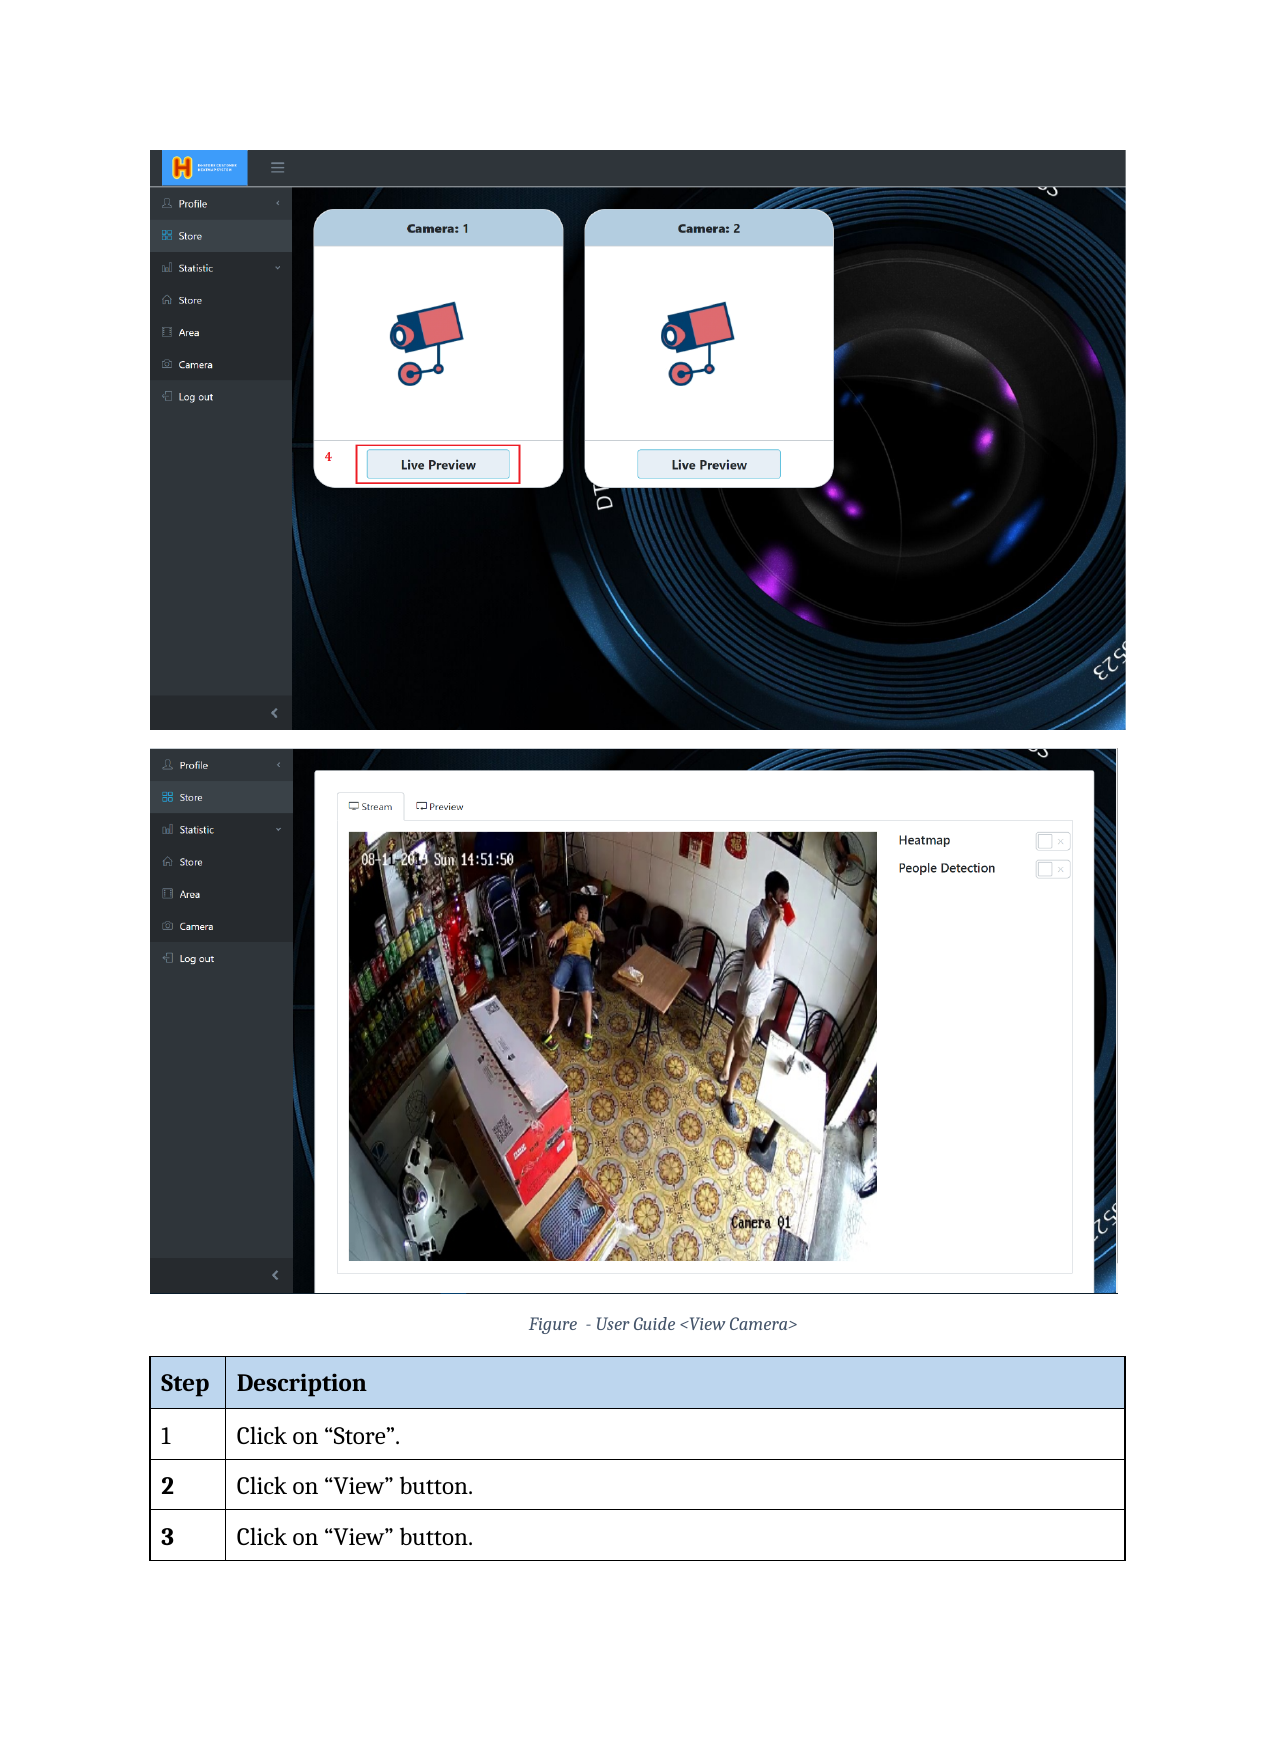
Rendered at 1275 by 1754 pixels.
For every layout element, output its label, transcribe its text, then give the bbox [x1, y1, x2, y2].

table_header Step [151, 1357, 225, 1408]
table_cell Click on “View” button. [226, 1460, 1124, 1509]
picture [150, 150, 1126, 730]
table_cell Click on “View” button. [226, 1510, 1124, 1560]
text Figure - User Guide <View Camera> [203, 1313, 1125, 1335]
table_cell 3 [151, 1510, 225, 1560]
picture [150, 748, 1126, 1295]
table_cell Click on “Store”. [226, 1409, 1124, 1459]
table_cell 2 [151, 1460, 225, 1509]
table_cell 1 [151, 1409, 225, 1459]
table_header Description [226, 1357, 1124, 1408]
